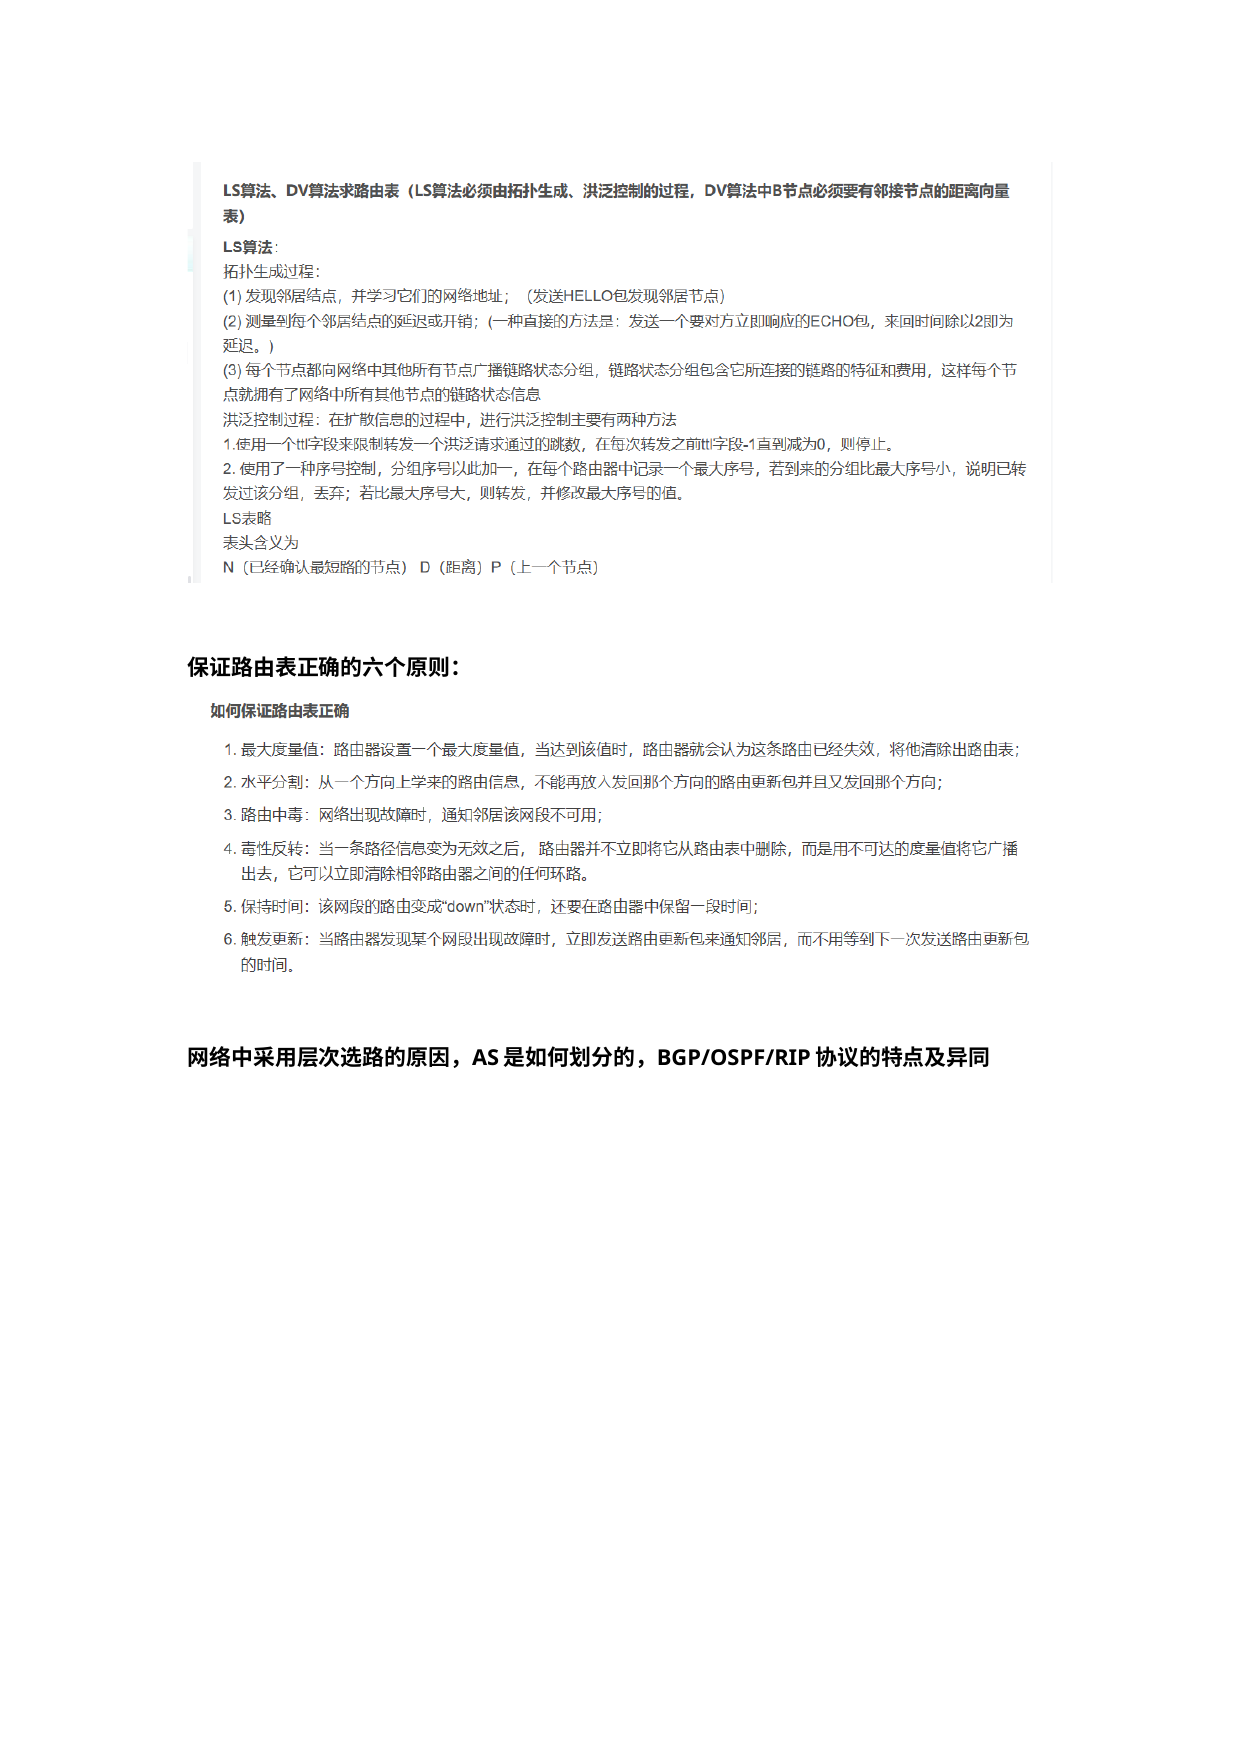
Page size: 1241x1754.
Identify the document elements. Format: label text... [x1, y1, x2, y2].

text 保证路由表正确的六个原则： [187, 649, 1053, 682]
picture [187, 682, 1053, 989]
picture [187, 162, 1053, 583]
text 网络中采用层次选路的原因，AS是如何划分的，BGP/OSPF/RIP协议的特点及异同 [187, 1039, 1053, 1072]
